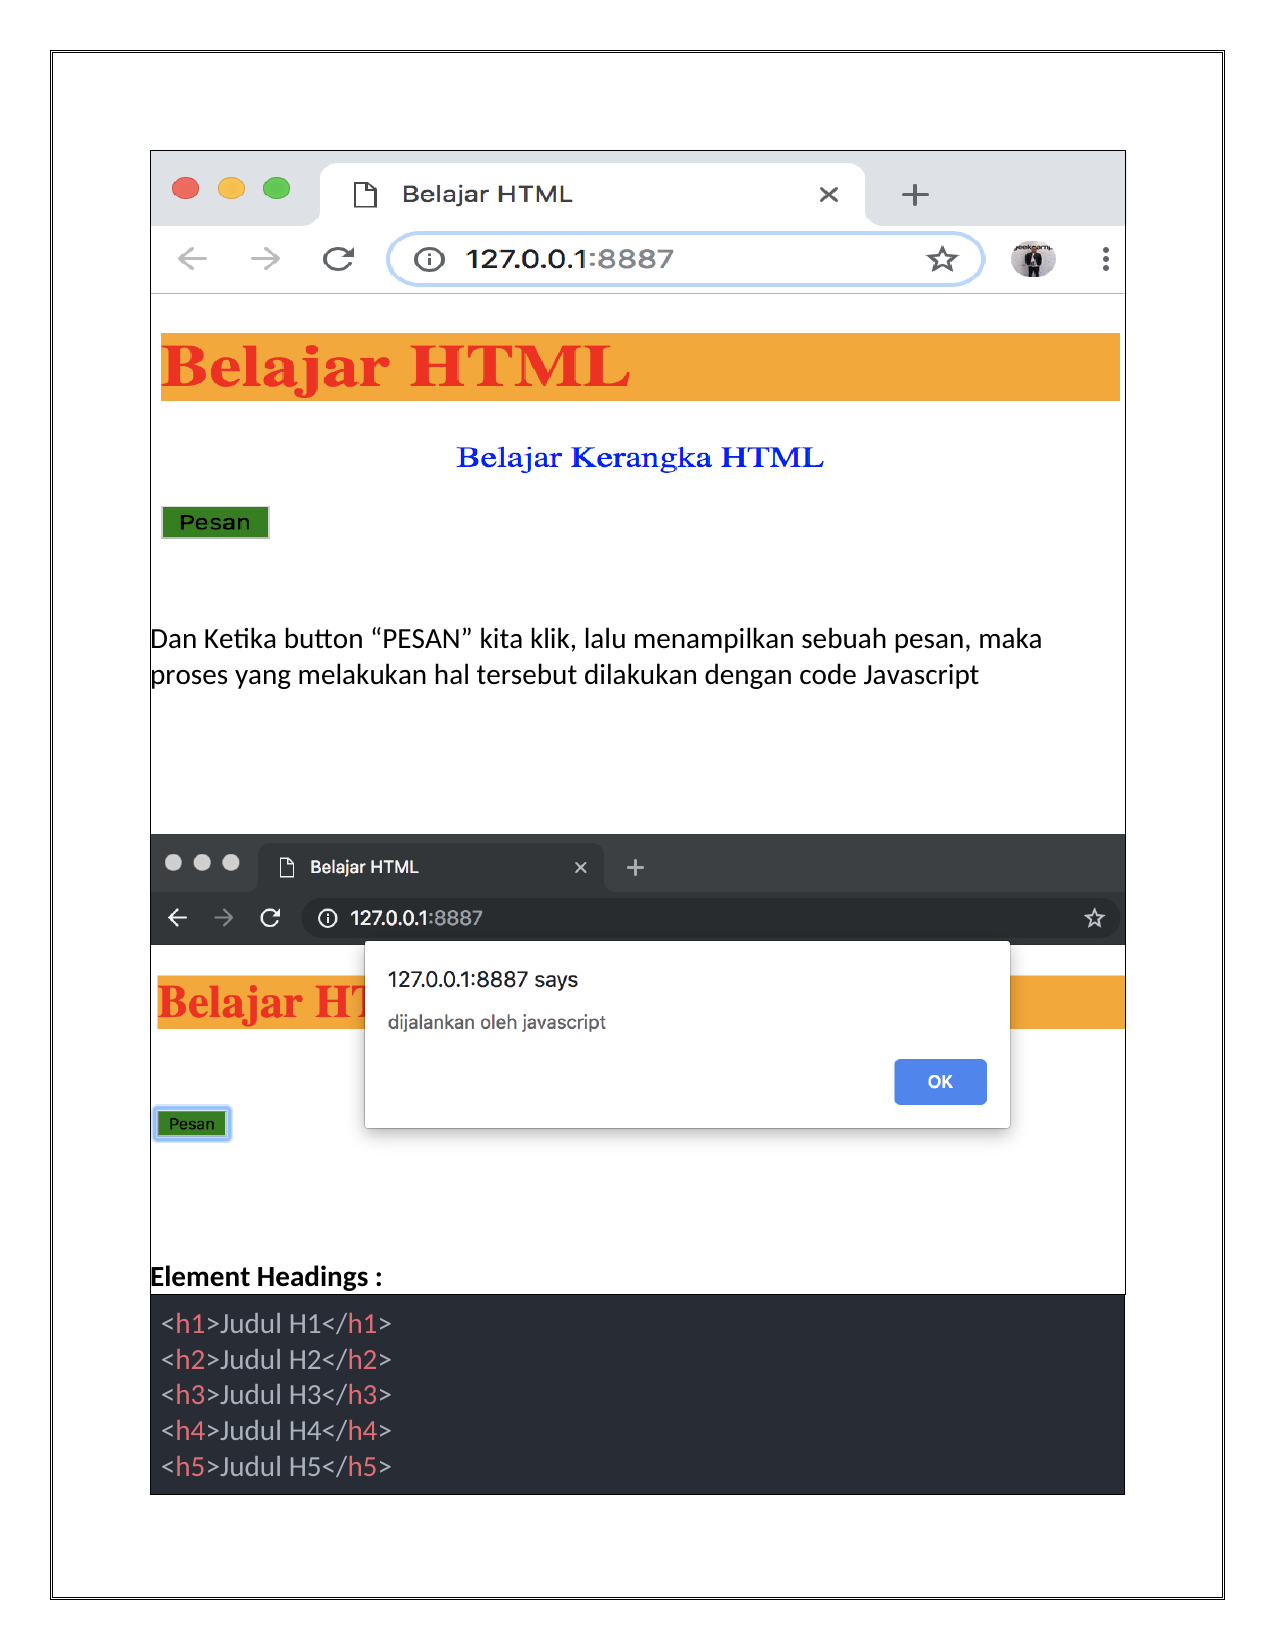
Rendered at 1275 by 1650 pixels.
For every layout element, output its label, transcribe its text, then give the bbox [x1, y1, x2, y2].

picture [151, 834, 1125, 1194]
text Element Headings : [151, 1257, 1125, 1294]
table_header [151, 1295, 1124, 1494]
text Dan Ketika button “PESAN” kita klik, lalu menampilkan sebuah pesan, maka proses yang melakukan hal tersebut dilakukan dengan code Javascript [979, 621, 1125, 692]
picture [151, 151, 1125, 621]
